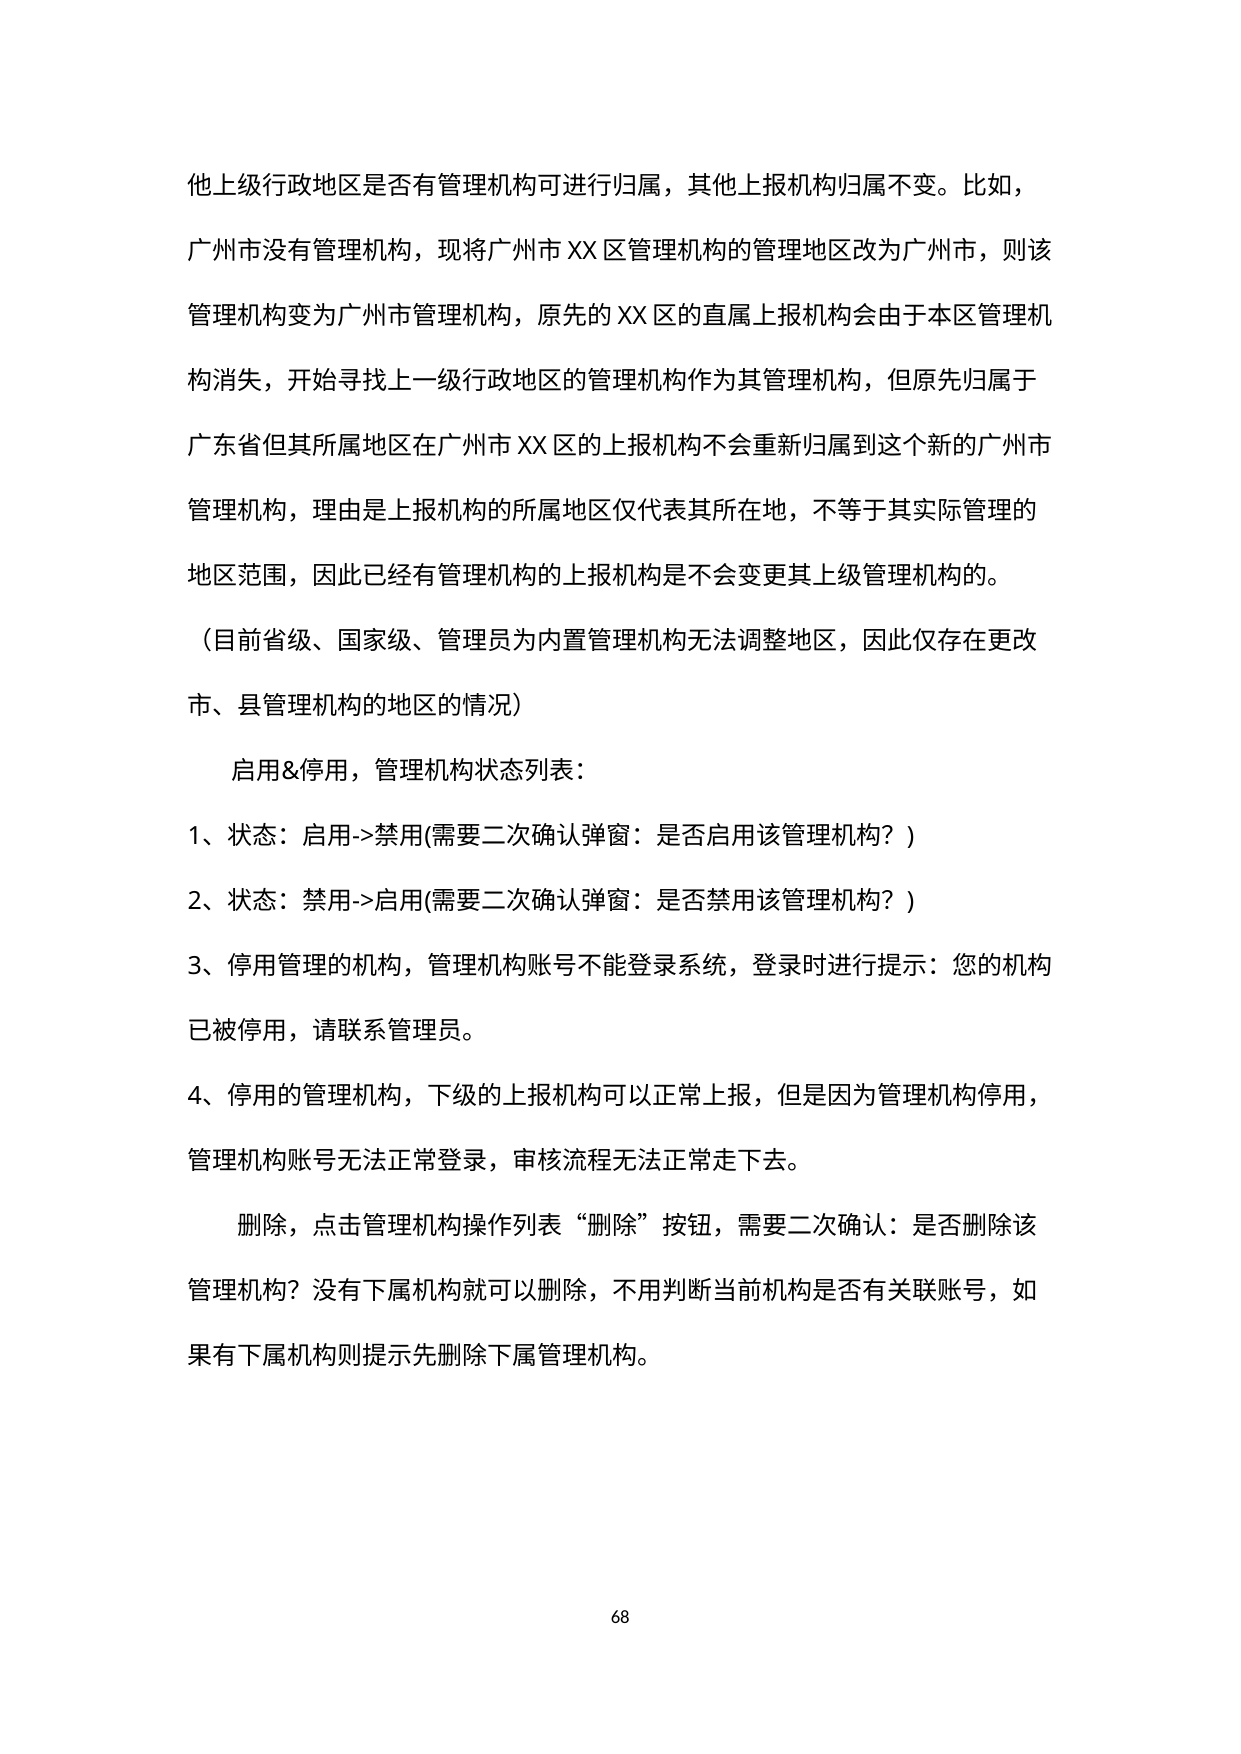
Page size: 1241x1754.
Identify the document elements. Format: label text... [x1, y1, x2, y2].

list 停用管理的机构，管理机构账号不能登录系统，登录时进行提示：您的机构已被停用，请联系管理员。 [187, 931, 1053, 1061]
list 删除，点击管理机构操作列表“删除”按钮，需要二次确认：是否删除该管理机构？没有下属机构就可以删除，不用判断当前机构是否有关联账号，如果有下属机构则提示先删除下属管理机构。 [187, 1191, 1053, 1386]
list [187, 151, 1053, 736]
list 状态：启用->禁用(需要二次确认弹窗：是否启用该管理机构？) [187, 801, 1053, 866]
list 状态：禁用->启用(需要二次确认弹窗：是否禁用该管理机构？) [187, 866, 1053, 931]
list 停用的管理机构，下级的上报机构可以正常上报，但是因为管理机构停用，管理机构账号无法正常登录，审核流程无法正常走下去。 [187, 1061, 1053, 1191]
list 启用&停用，管理机构状态列表： [187, 736, 1053, 801]
